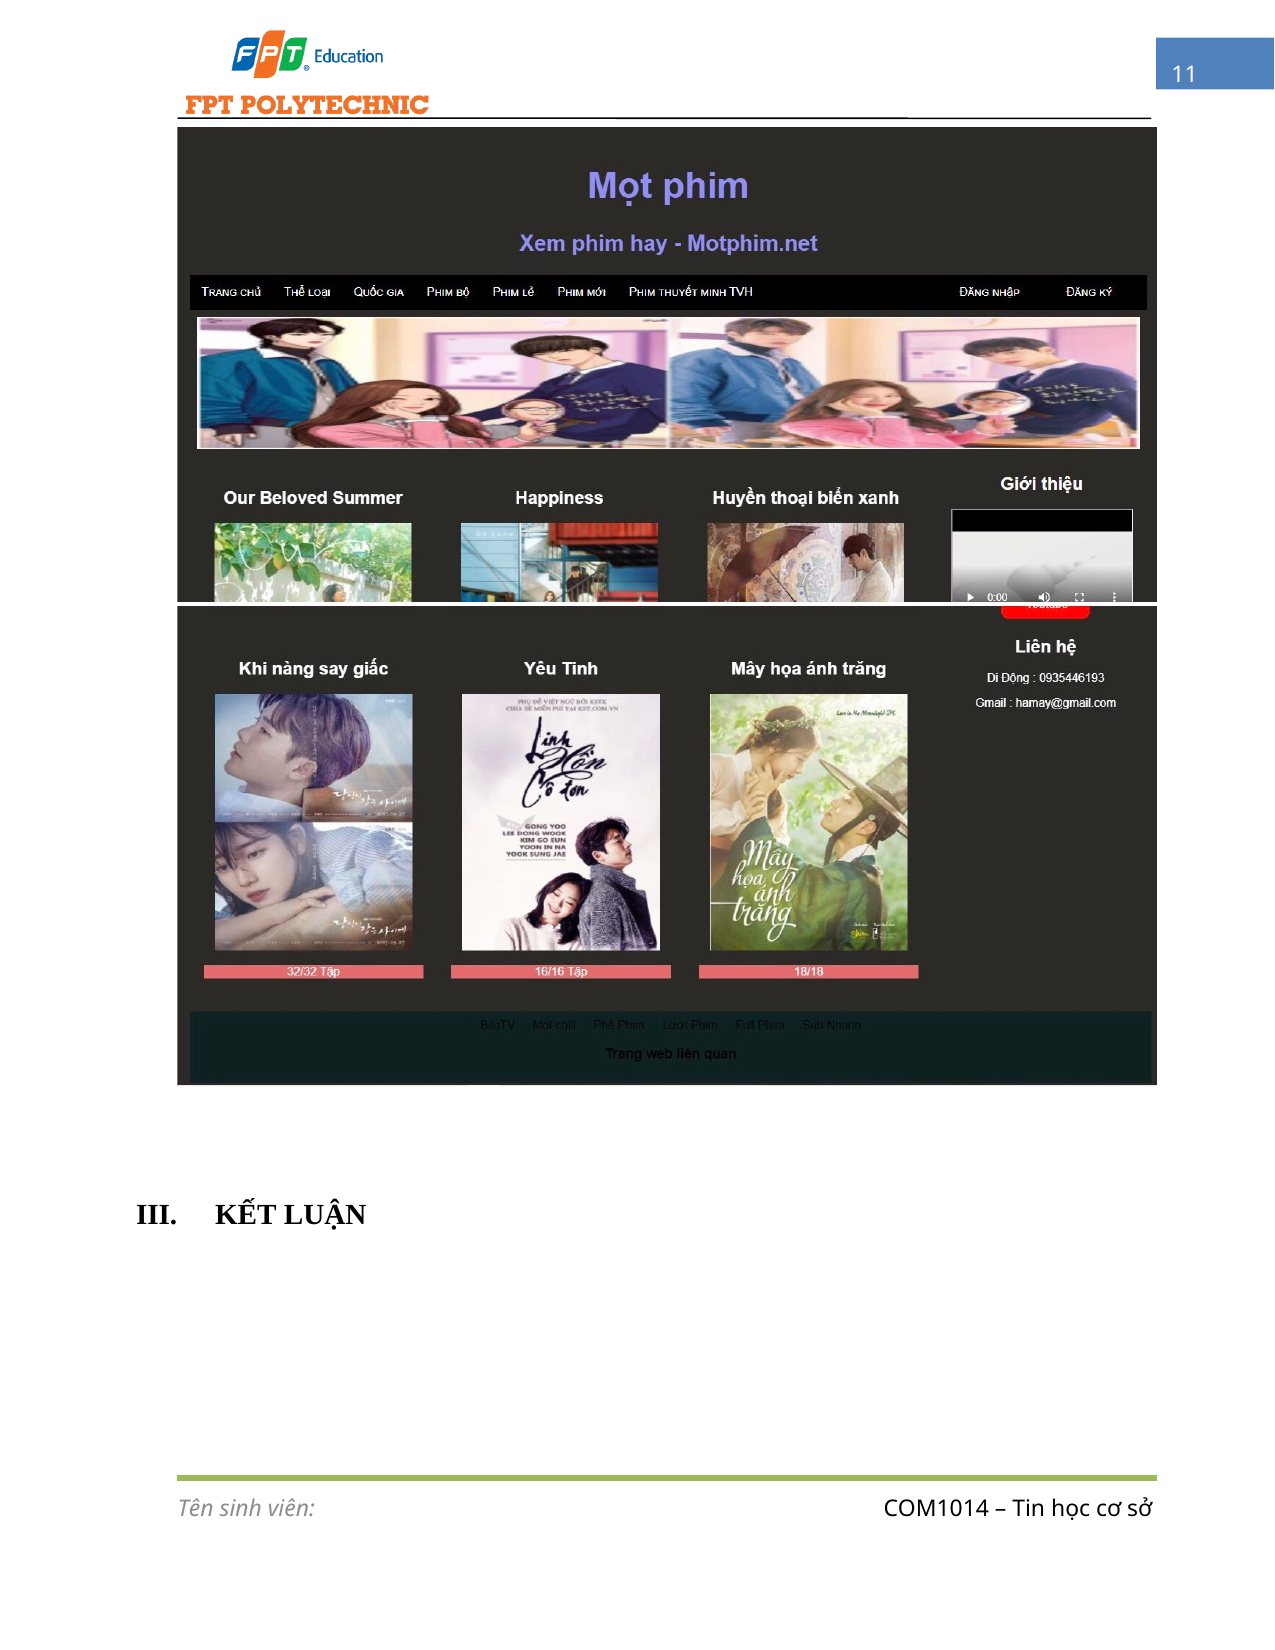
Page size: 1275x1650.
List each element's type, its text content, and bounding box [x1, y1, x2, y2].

list KẾT LUẬN [177, 1197, 1157, 1231]
picture [177, 606, 1157, 1086]
picture [177, 127, 1157, 602]
picture [177, 22, 437, 122]
